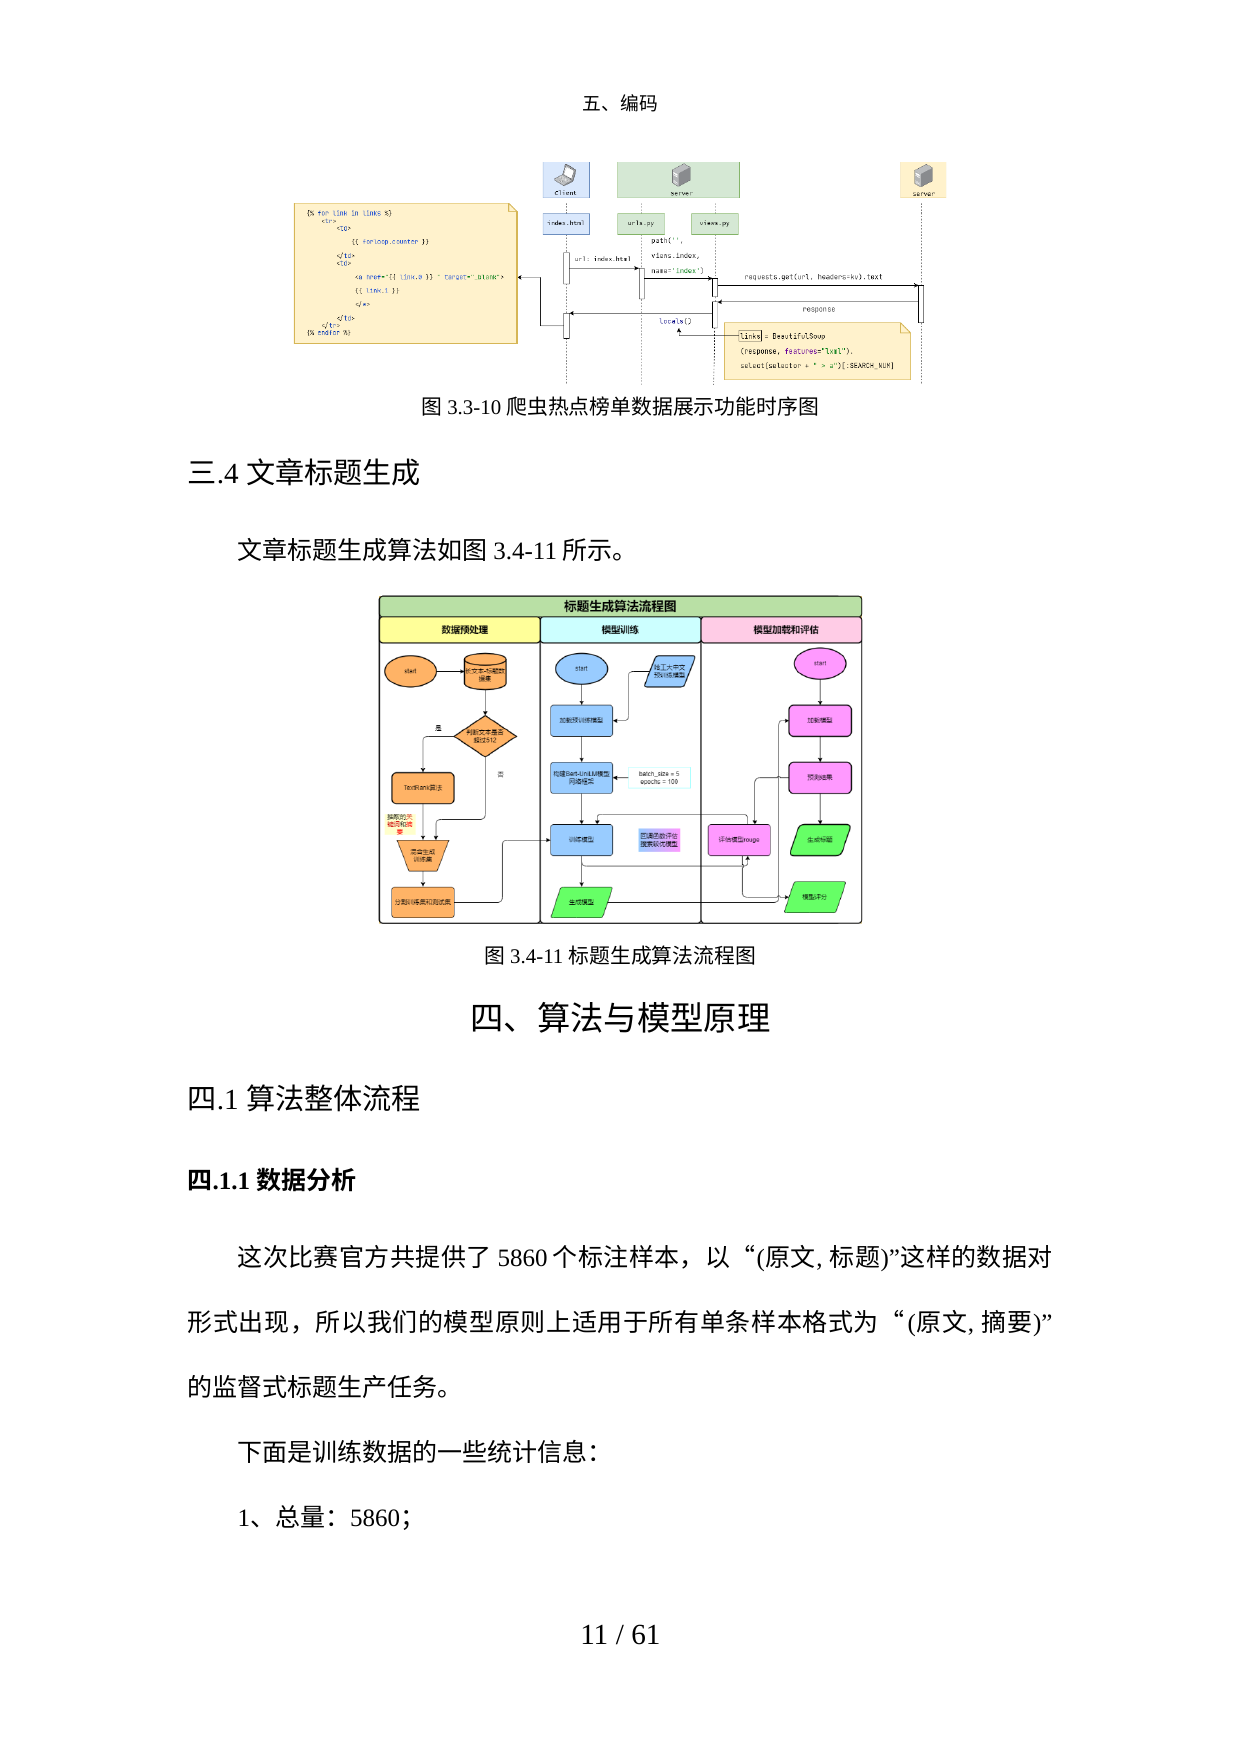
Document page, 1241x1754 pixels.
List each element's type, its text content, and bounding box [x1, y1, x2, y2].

subtitle 算法与模型原理 [187, 983, 1053, 1048]
subtitle 数据分析 [187, 1146, 1053, 1211]
picture [293, 162, 947, 386]
subtitle 算法整体流程 [187, 1064, 1053, 1129]
text 1、总量：5860； [187, 1483, 1053, 1548]
text 这次比赛官方共提供了5860个标注样本，以“(原文, 标题)”这样的数据对形式出现，所以我们的模型原则上适用于所有单条样本格式为“(原文, 摘要)”的监督式标题生产任务。 [187, 1223, 1053, 1418]
subtitle 文章标题生成 [187, 438, 1053, 503]
picture [368, 580, 872, 934]
text 下面是训练数据的一些统计信息： [187, 1418, 1053, 1483]
